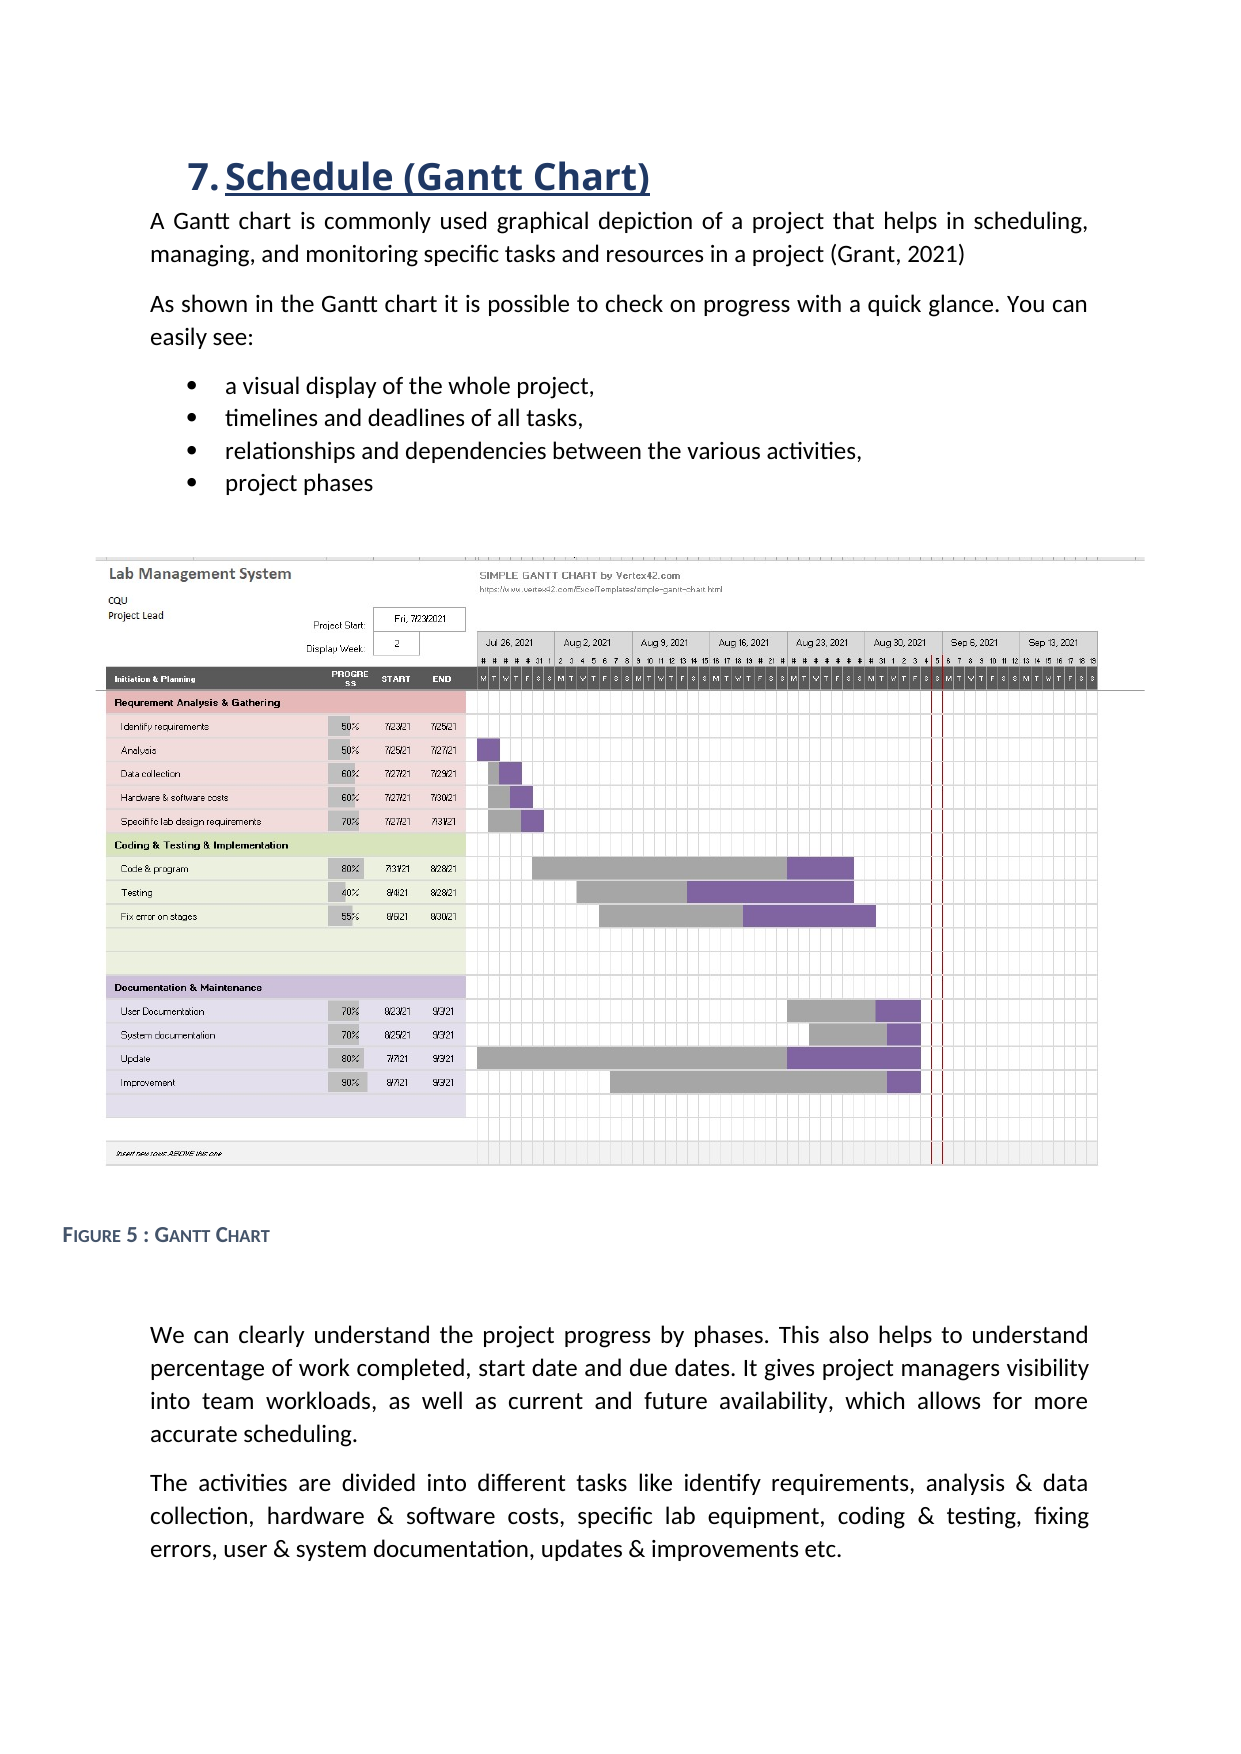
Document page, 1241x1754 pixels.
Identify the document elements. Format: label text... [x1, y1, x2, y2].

text As shown in the Gantt chart it is possible to check on progress with a quick glance. You can easily see: [150, 288, 1090, 351]
list a visual display of the whole project, [187, 370, 1090, 401]
list project phases [187, 467, 1090, 498]
text The activities are divided into different tasks like identify requirements, analysis & data collection, hardware & software costs, specific lab equipment, coding & testing, fixing errors, user & system documentation, updates & improvements etc. [150, 1467, 1090, 1564]
picture [95, 557, 1145, 1167]
subtitle Schedule (Gantt Chart) [187, 150, 1090, 201]
text We can clearly understand the project progress by phases. This also helps to understand percentage of work completed, start date and due dates. It gives project managers visibility into team workloads, as well as current and future availability, which allows for more accurate scheduling. [150, 1319, 1090, 1448]
text A Gantt chart is commonly used graphical depiction of a project that helps in scheduling, managing, and monitoring specific tasks and resources in a project (Grant, 2021) [150, 205, 1090, 269]
list timelines and deadlines of all tasks, [187, 402, 1090, 433]
list relationships and dependencies between the various activities, [187, 435, 1090, 465]
